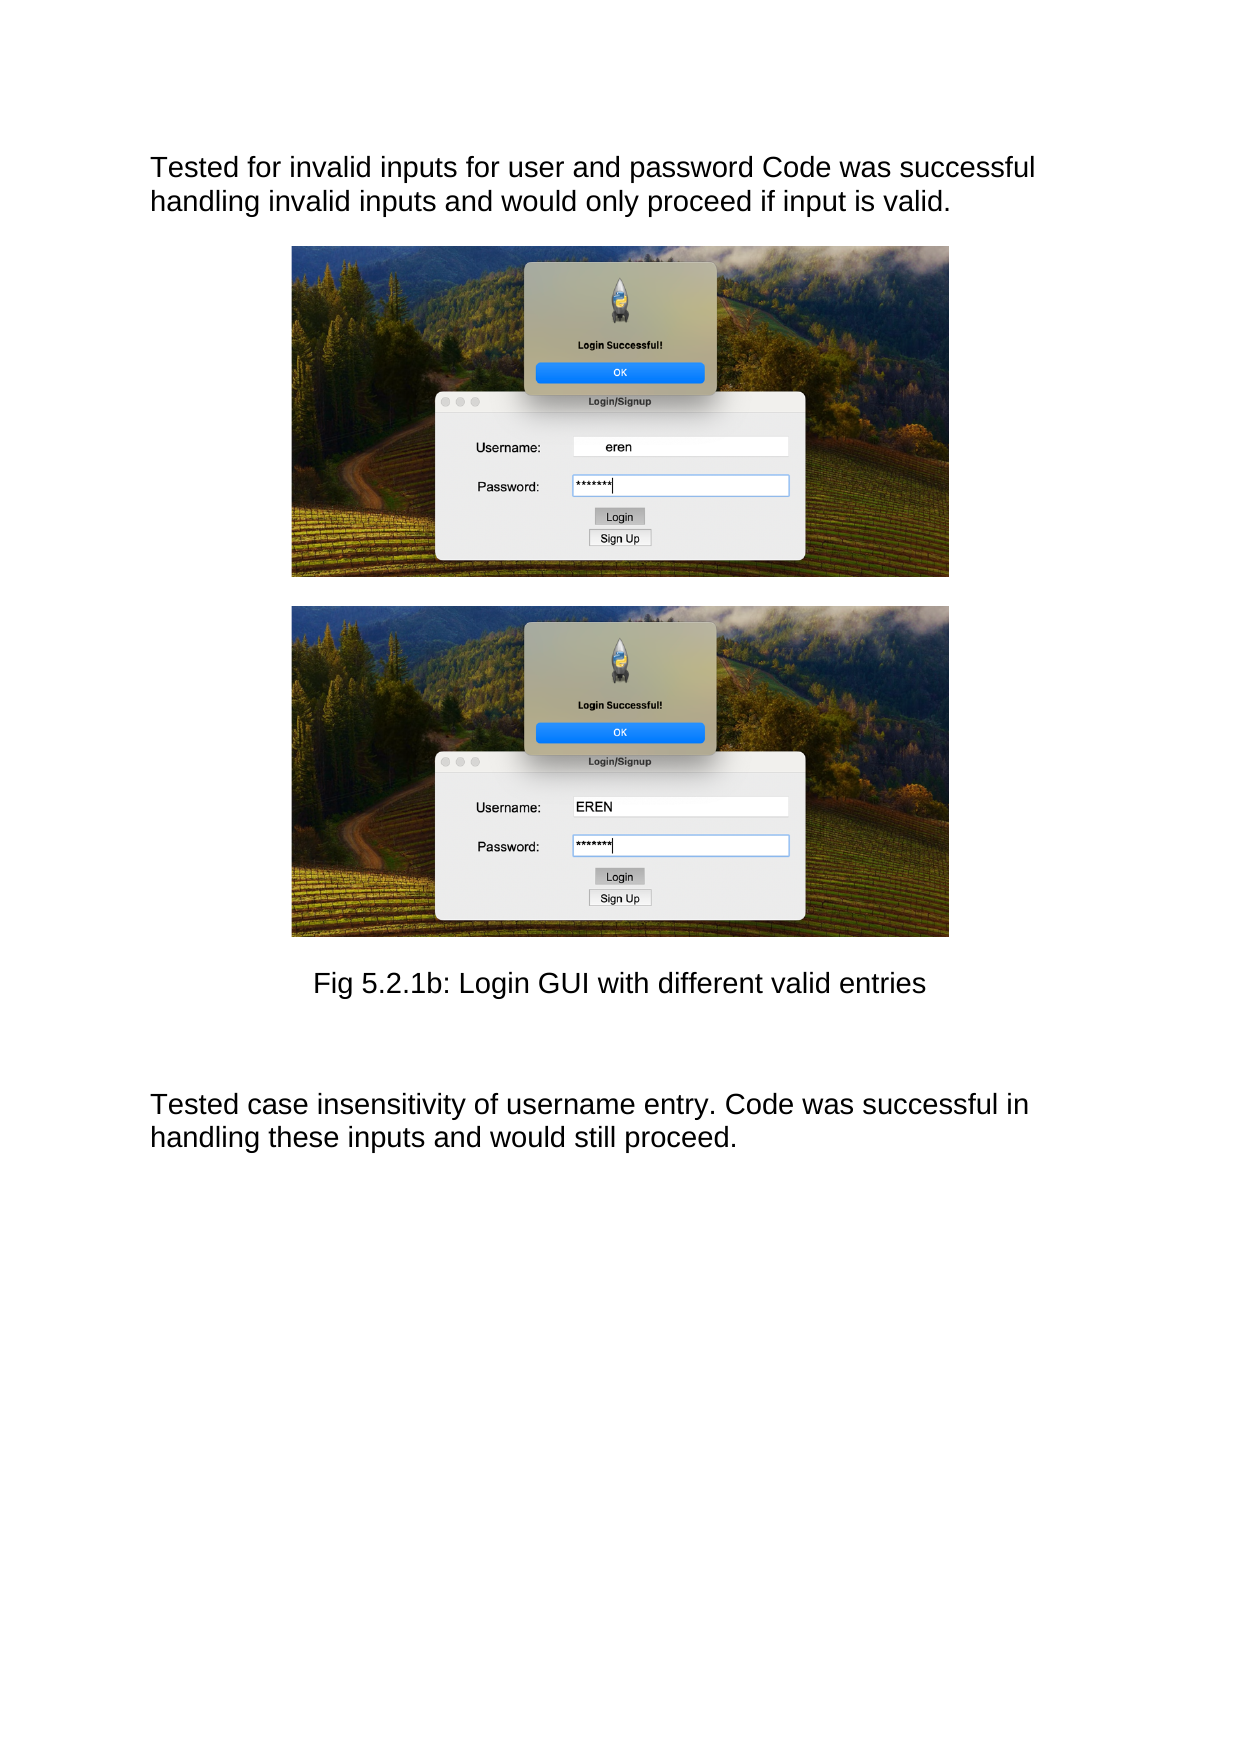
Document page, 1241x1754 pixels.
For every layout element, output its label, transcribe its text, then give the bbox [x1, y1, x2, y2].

picture [291, 246, 949, 577]
text Tested case insensitivity of username entry. Code was successful in handling these inputs and would still proceed. [150, 1087, 1090, 1154]
text Tested for invalid inputs for user and password Code was successful handling invalid inputs and would only proceed if input is valid. [150, 150, 1090, 217]
text Fig 5.2.1b: Login GUI with different valid entries [150, 966, 1090, 999]
picture [291, 606, 949, 937]
